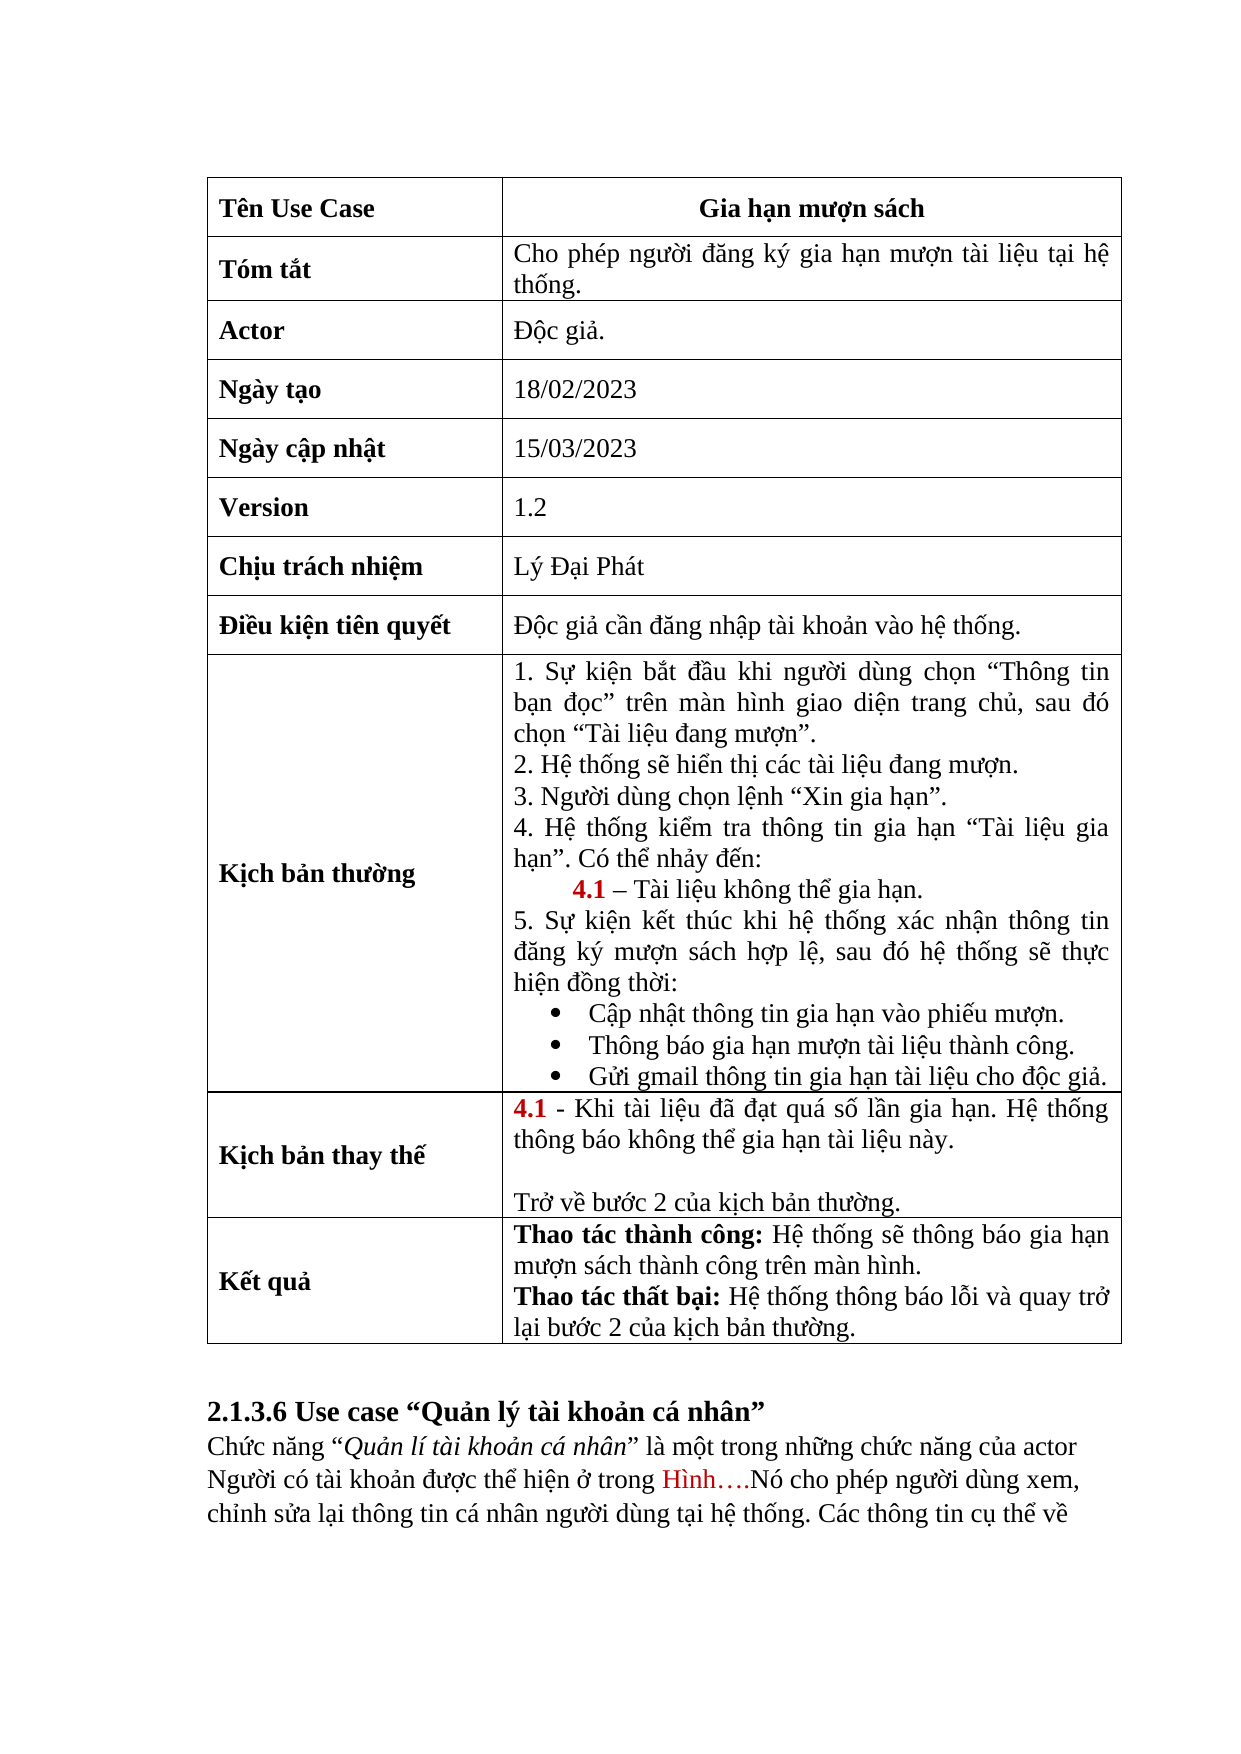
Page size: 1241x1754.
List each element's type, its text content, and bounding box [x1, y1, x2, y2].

subtitle 2.1.3.6 Use case “Quản lý tài khoản cá nhân” [207, 1394, 1122, 1427]
table_cell 4.1 - Khi tài liệu đã đạt quá số lần gia hạn. Hệ thống thông báo không thể gia hạn tài liệu này. Trở về bước 2 của kịch bản thường. [503, 1093, 1121, 1217]
table_cell 1.2 [503, 478, 1121, 536]
table_cell Kịch bản thay thế [208, 1093, 502, 1217]
table_cell Chịu trách nhiệm [208, 537, 502, 595]
table_cell 15/03/2023 [503, 419, 1121, 477]
table_cell Ngày cập nhật [208, 419, 502, 477]
table_cell Độc giả cần đăng nhập tài khoản vào hệ thống. [503, 596, 1121, 654]
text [207, 1430, 1122, 1528]
table_cell Lý Đại Phát [503, 537, 1121, 595]
table_cell 18/02/2023 [503, 360, 1121, 418]
table_header Tên Use Case [208, 178, 502, 236]
table_cell Cho phép người đăng ký gia hạn mượn tài liệu tại hệ thống. [503, 237, 1121, 299]
table_cell Kịch bản thường [208, 655, 502, 1091]
table_cell Ngày tạo [208, 360, 502, 418]
table_cell Actor [208, 301, 502, 359]
table_cell Độc giả. [503, 301, 1121, 359]
table_header Gia hạn mượn sách [503, 178, 1121, 236]
table_cell Version [208, 478, 502, 536]
table_cell Tóm tắt [208, 237, 502, 299]
table_cell Thao tác thành công: Hệ thống sẽ thông báo gia hạn mượn sách thành công trên màn hình. Thao tác thất bại: Hệ thống thông báo lỗi và quay trở lại bước 2 của kịch bản thường. [503, 1218, 1121, 1343]
table_cell Kết quả [208, 1218, 502, 1343]
table_cell 1. Sự kiện bắt đầu khi người dùng chọn “Thông tin bạn đọc” trên màn hình giao diện trang chủ, sau đó chọn “Tài liệu đang mượn”. 2. Hệ thống sẽ hiển thị các tài liệu đang mượn. 3. Người dùng chọn lệnh “Xin gia hạn”. 4. Hệ thống kiểm tra thông tin gia hạn “Tài liệu gia hạn”. Có thể nhảy đến: 4.1 – Tài liệu không thể gia hạn. 5. Sự kiện kết thúc khi hệ thống xác nhận thông tin đăng ký mượn sách hợp lệ, sau đó hệ thống sẽ thực hiện đồng thời: Cập nhật thông tin gia hạn vào phiếu mượn. Thông báo gia hạn mượn tài liệu thành công. Gửi gmail thông tin gia hạn tài liệu cho độc giả. [503, 655, 1121, 1091]
table_cell Điều kiện tiên quyết [208, 596, 502, 654]
